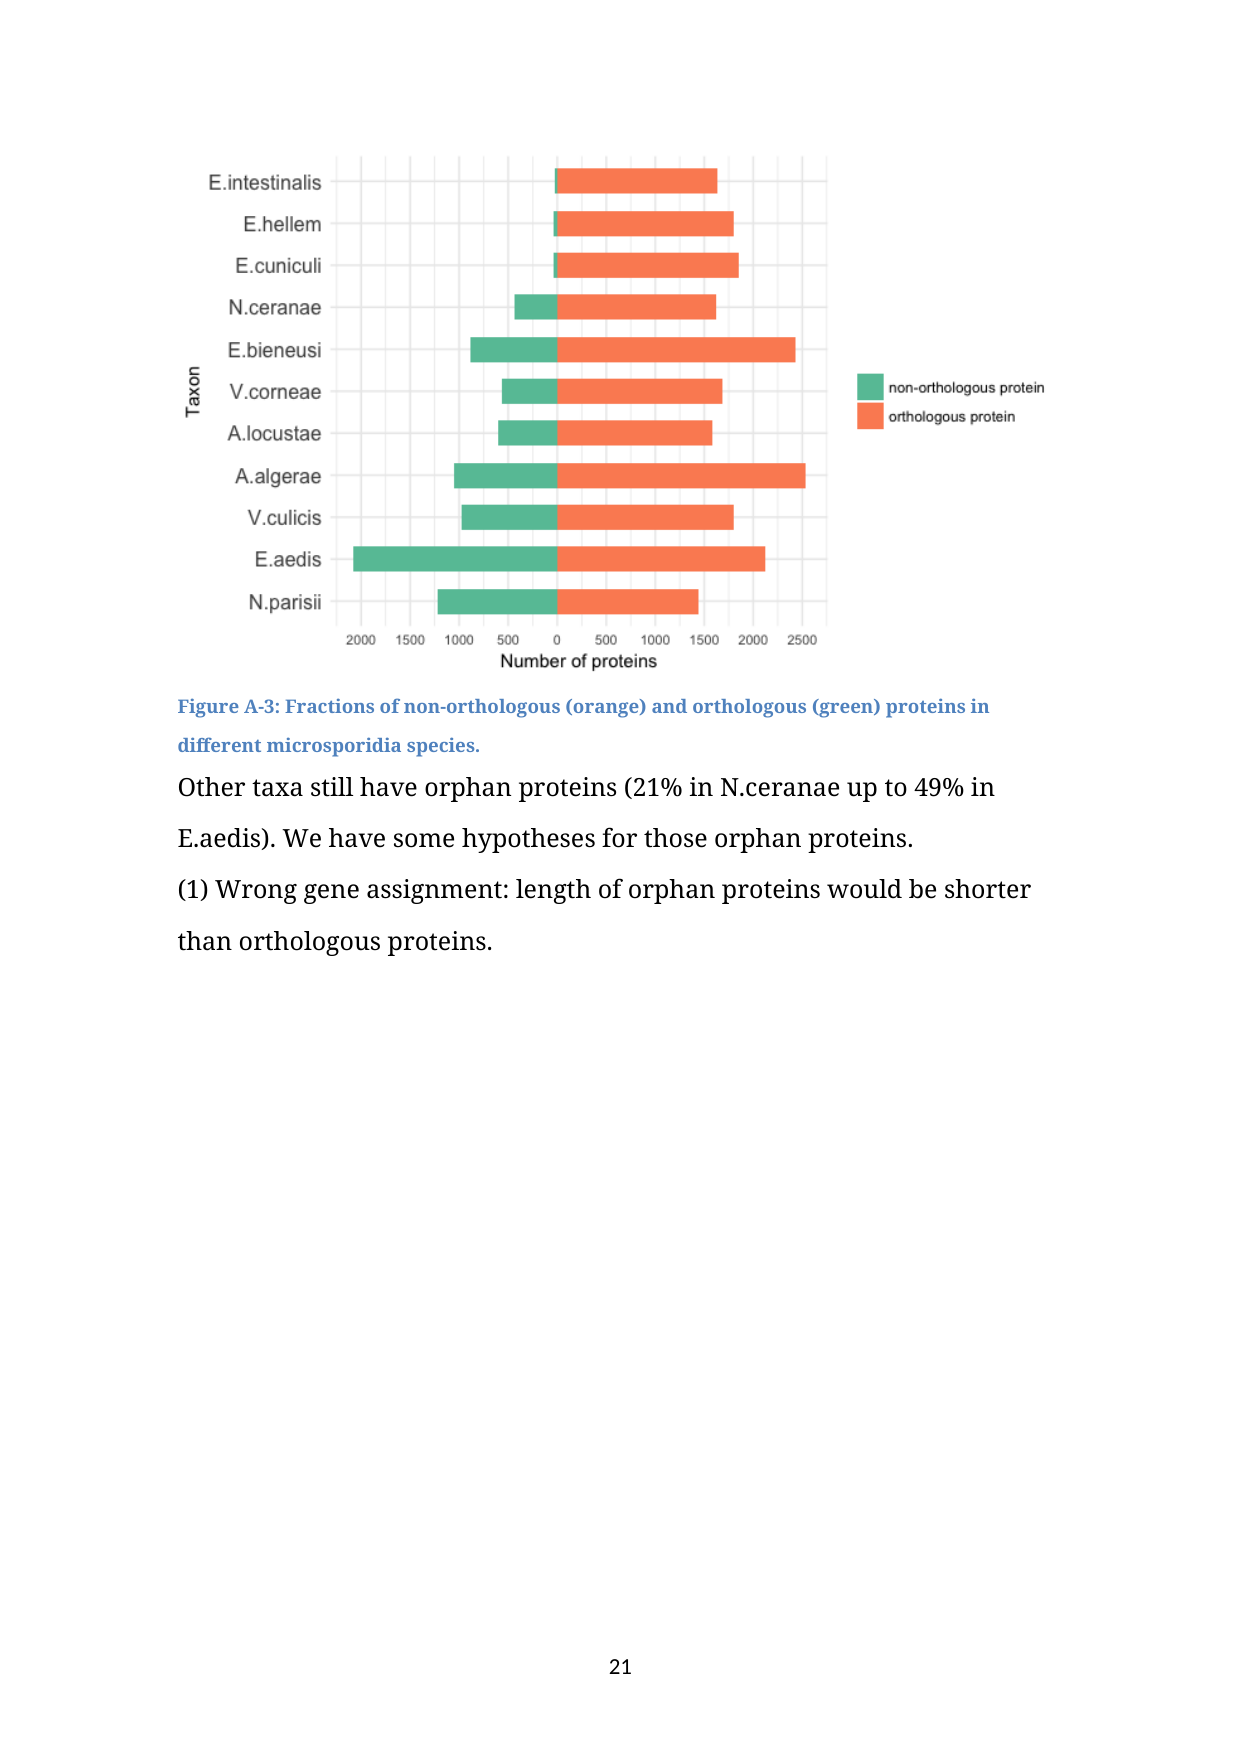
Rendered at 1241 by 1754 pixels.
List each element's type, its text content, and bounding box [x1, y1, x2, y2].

text Figure A-3: Fractions of non-orthologous (orange) and orthologous (green) proteins in different microsporidia species. [177, 694, 1063, 757]
text (1) Wrong gene assignment: length of orphan proteins would be shorter than orthologous proteins. [177, 872, 1063, 957]
picture [177, 147, 1063, 680]
text Other taxa still have orphan proteins (21% in N.ceranae up to 49% in E.aedis). We have some hypotheses for those orphan proteins. [177, 770, 1063, 855]
